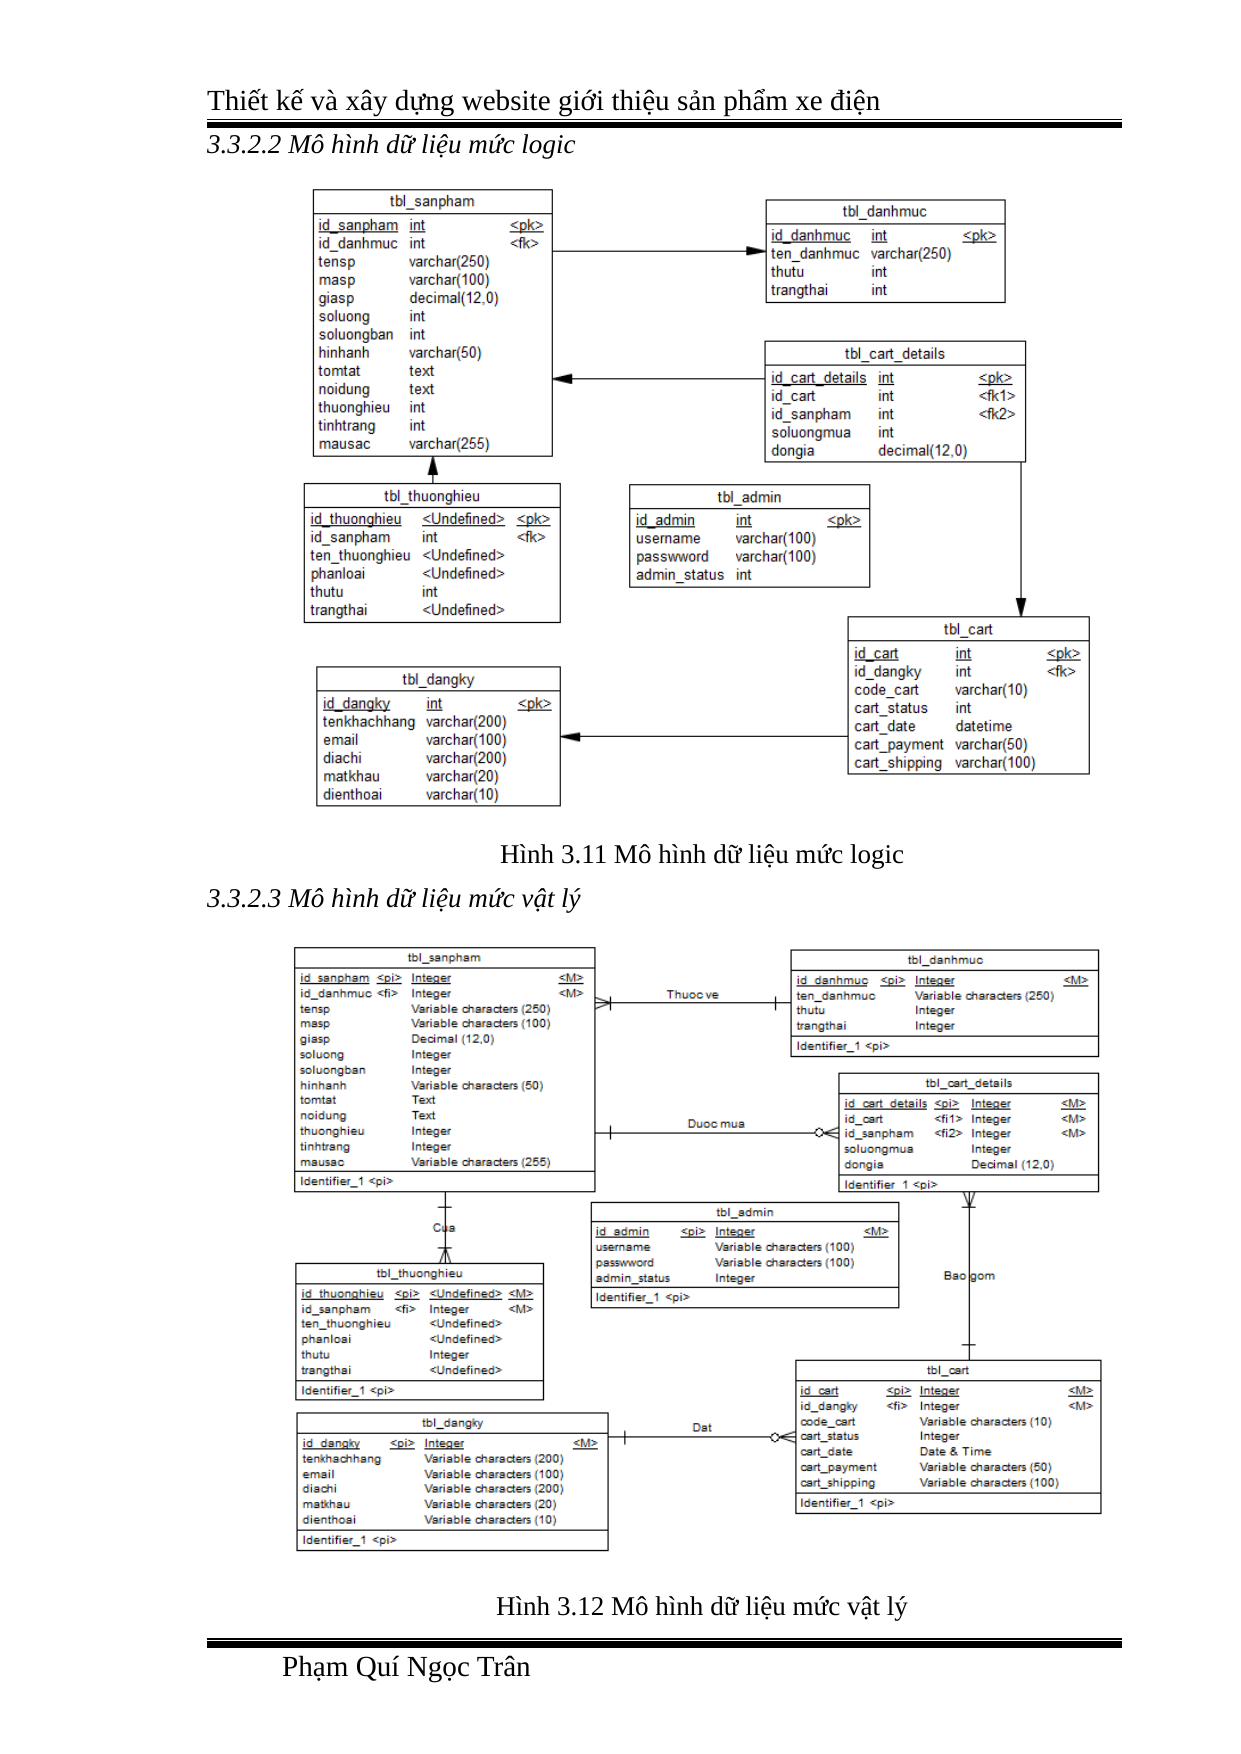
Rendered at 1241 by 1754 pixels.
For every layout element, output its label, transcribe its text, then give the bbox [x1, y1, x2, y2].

subtitle Mô hình dữ liệu mức vật lý [207, 882, 1122, 913]
picture [281, 940, 1116, 1562]
subtitle Mô hình dữ liệu mức logic [207, 128, 1122, 159]
picture [297, 187, 1107, 811]
